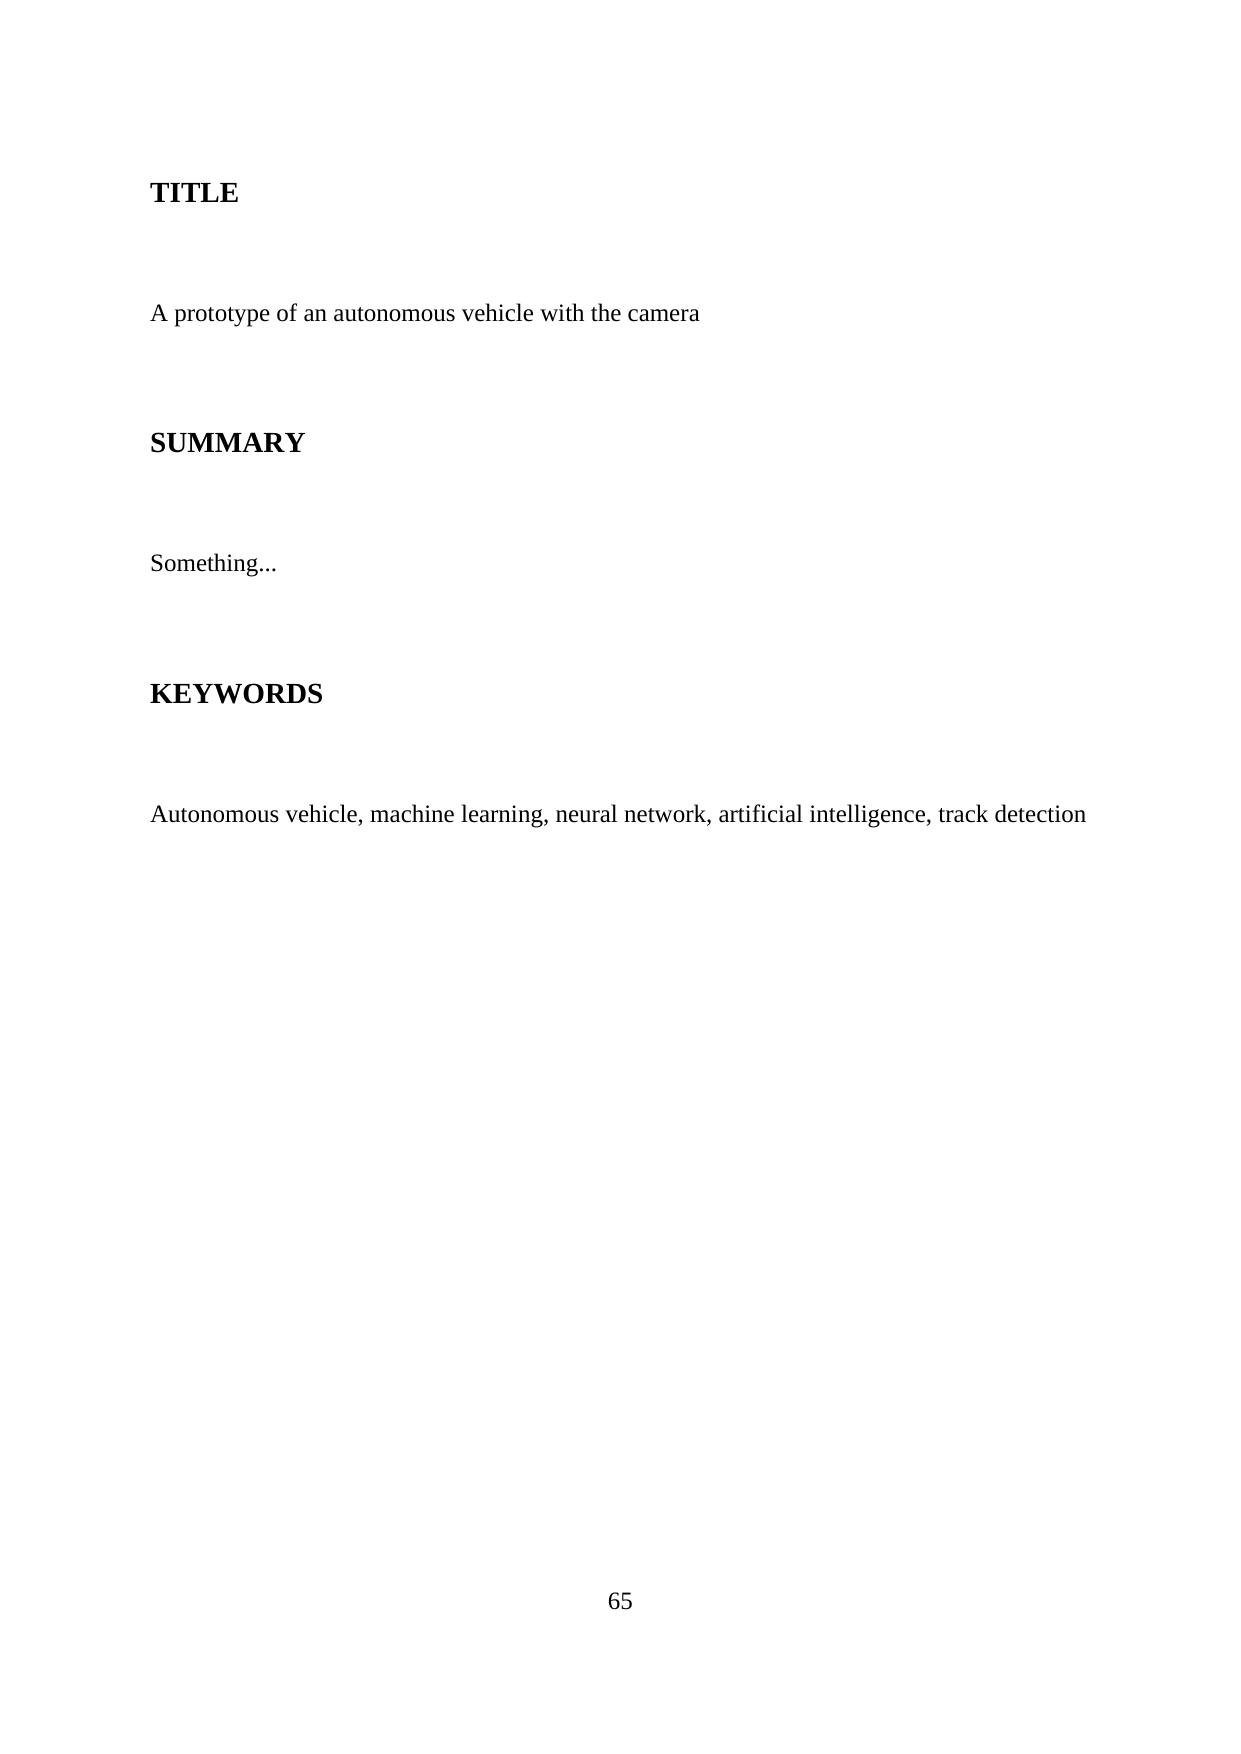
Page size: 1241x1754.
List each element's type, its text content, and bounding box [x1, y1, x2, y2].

text A prototype of an autonomous vehicle with the camera [150, 298, 1090, 326]
subtitle KEYWORDS [150, 676, 1090, 709]
text Something... [150, 548, 1090, 577]
subtitle SUMMARY [150, 426, 1090, 459]
text Autonomous vehicle, machine learning, neural network, artificial intelligence, track detection [150, 799, 1090, 827]
subtitle TITLE [150, 175, 1090, 208]
